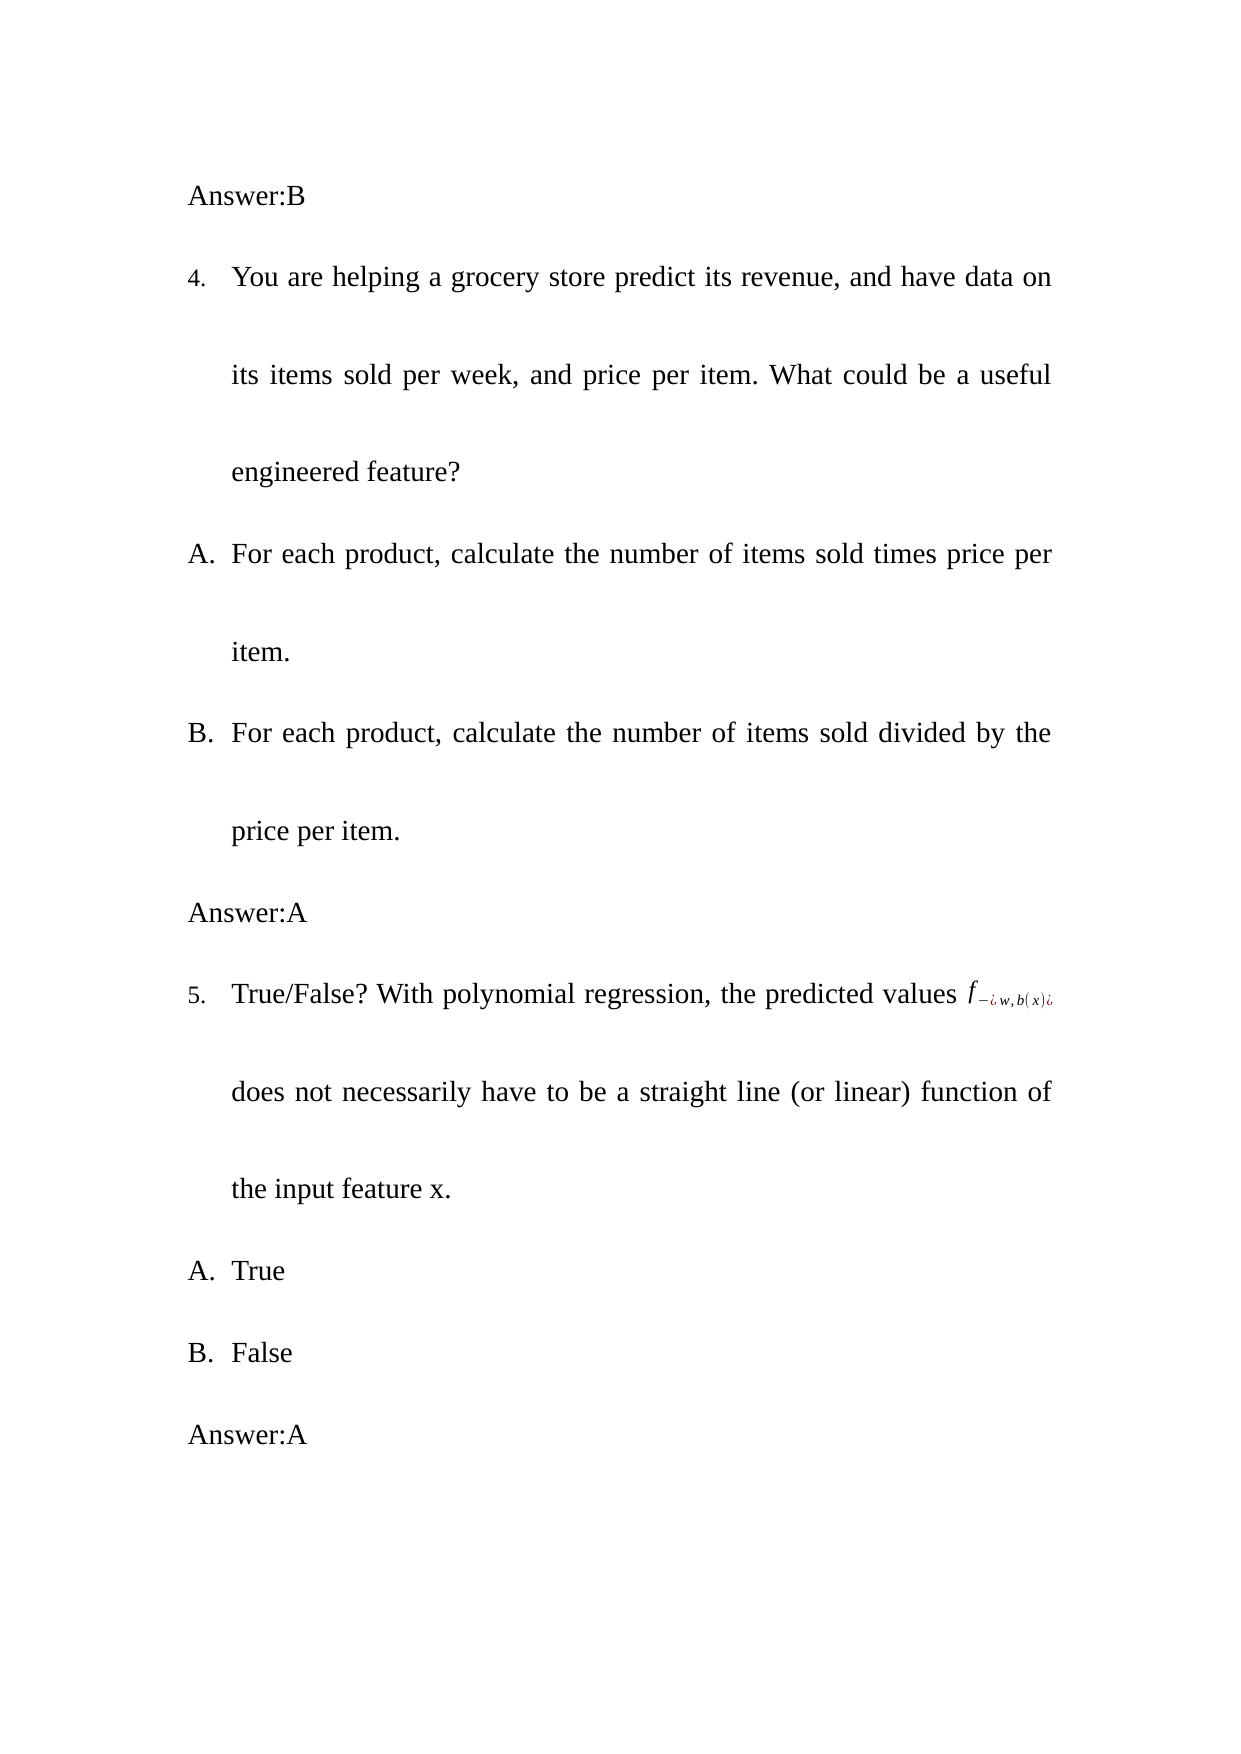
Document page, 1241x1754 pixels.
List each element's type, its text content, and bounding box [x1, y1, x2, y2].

list For each product, calculate the number of items sold times price per item. [187, 521, 1053, 683]
text Answer:B [187, 162, 1053, 227]
list For each product, calculate the number of items sold divided by the price per item. [187, 700, 1053, 862]
list True [187, 1238, 1053, 1303]
text Answer:A [187, 1401, 1053, 1466]
text Answer:A [187, 879, 1053, 944]
list True/False? With polynomial regression, the predicted values does not necessarily have to be a straight line (or linear) function of the input feature x. [187, 961, 1053, 1221]
list You are helping a grocery store predict its revenue, and have data on its items sold per week, and price per item. What could be a useful engineered feature? [187, 244, 1053, 504]
list False [187, 1319, 1053, 1384]
